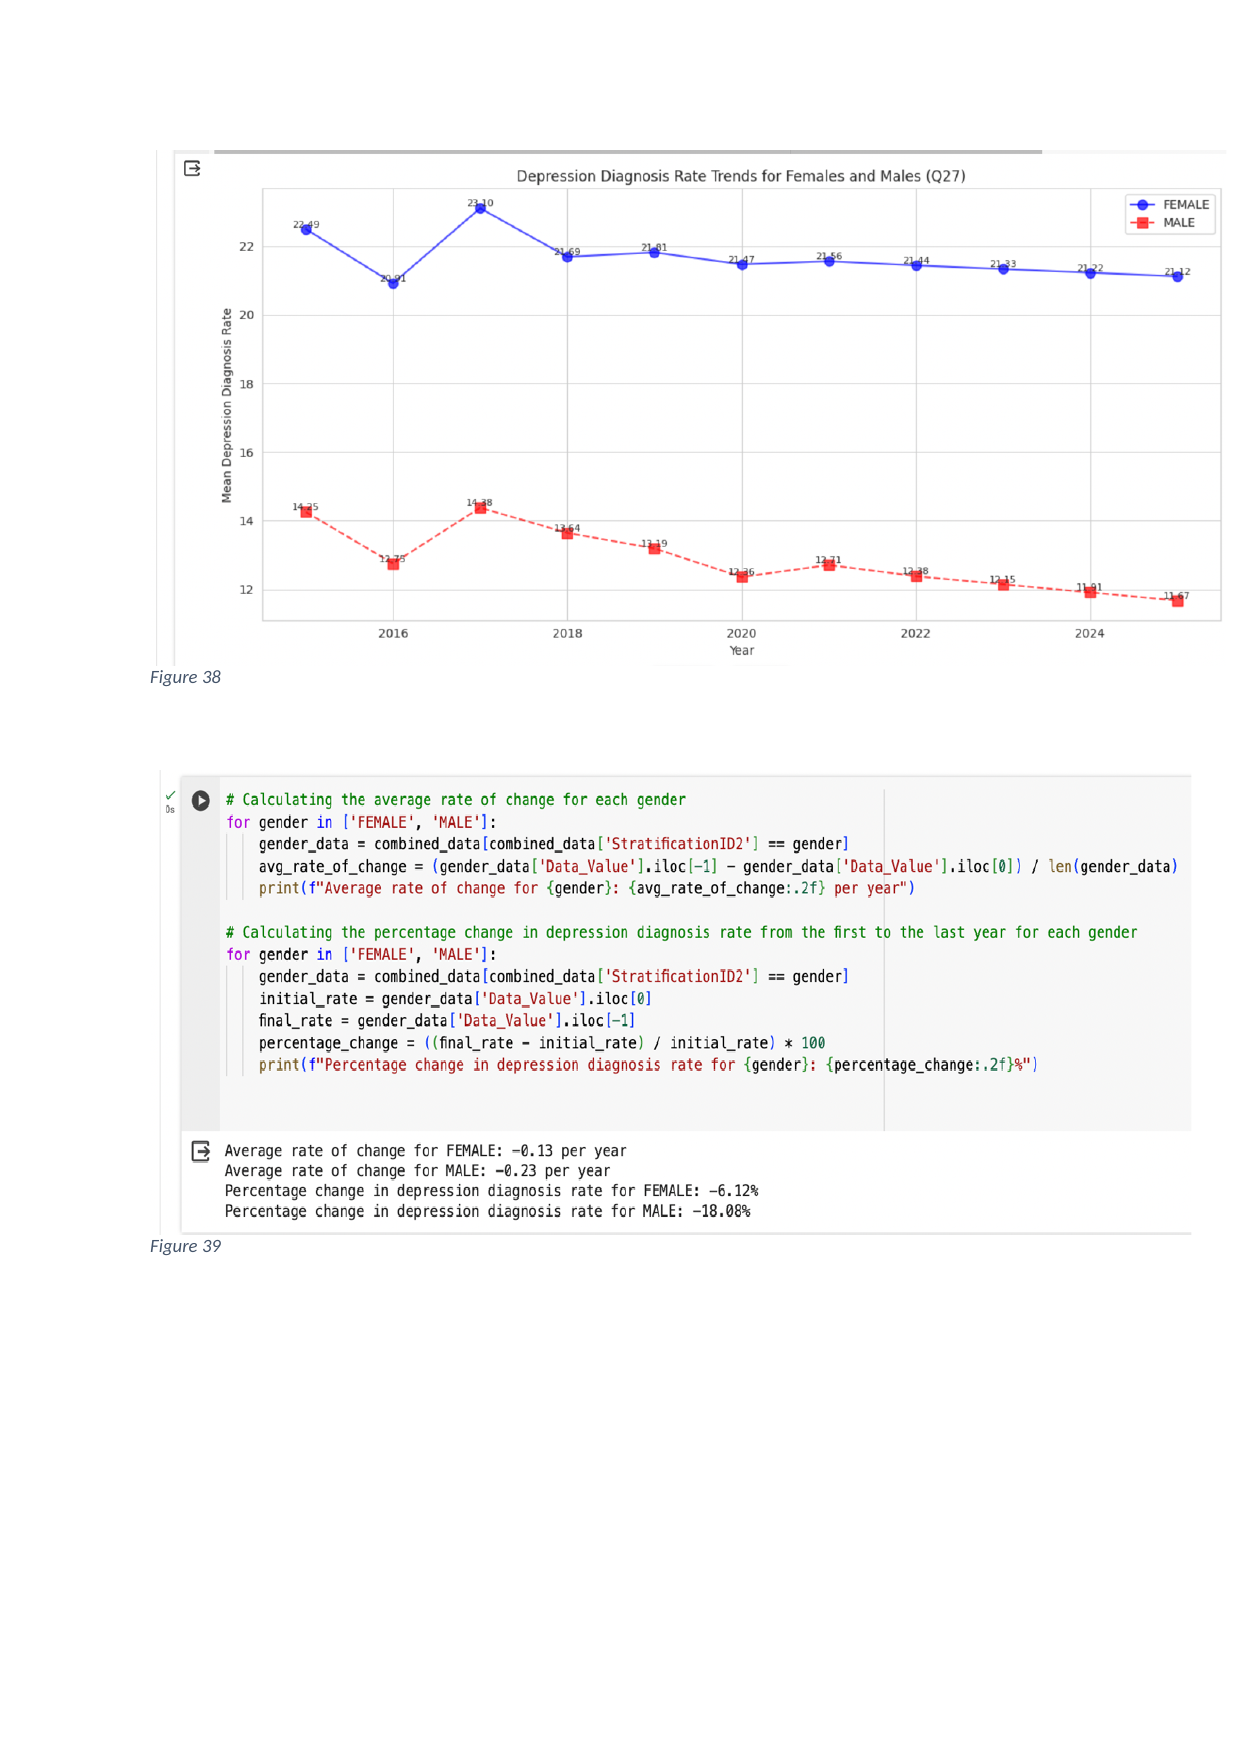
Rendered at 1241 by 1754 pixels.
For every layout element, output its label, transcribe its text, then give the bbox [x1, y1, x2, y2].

picture [150, 770, 1192, 1235]
text Figure 39 [150, 1235, 1090, 1257]
picture [150, 150, 1227, 666]
text Figure 38 [150, 666, 1090, 688]
